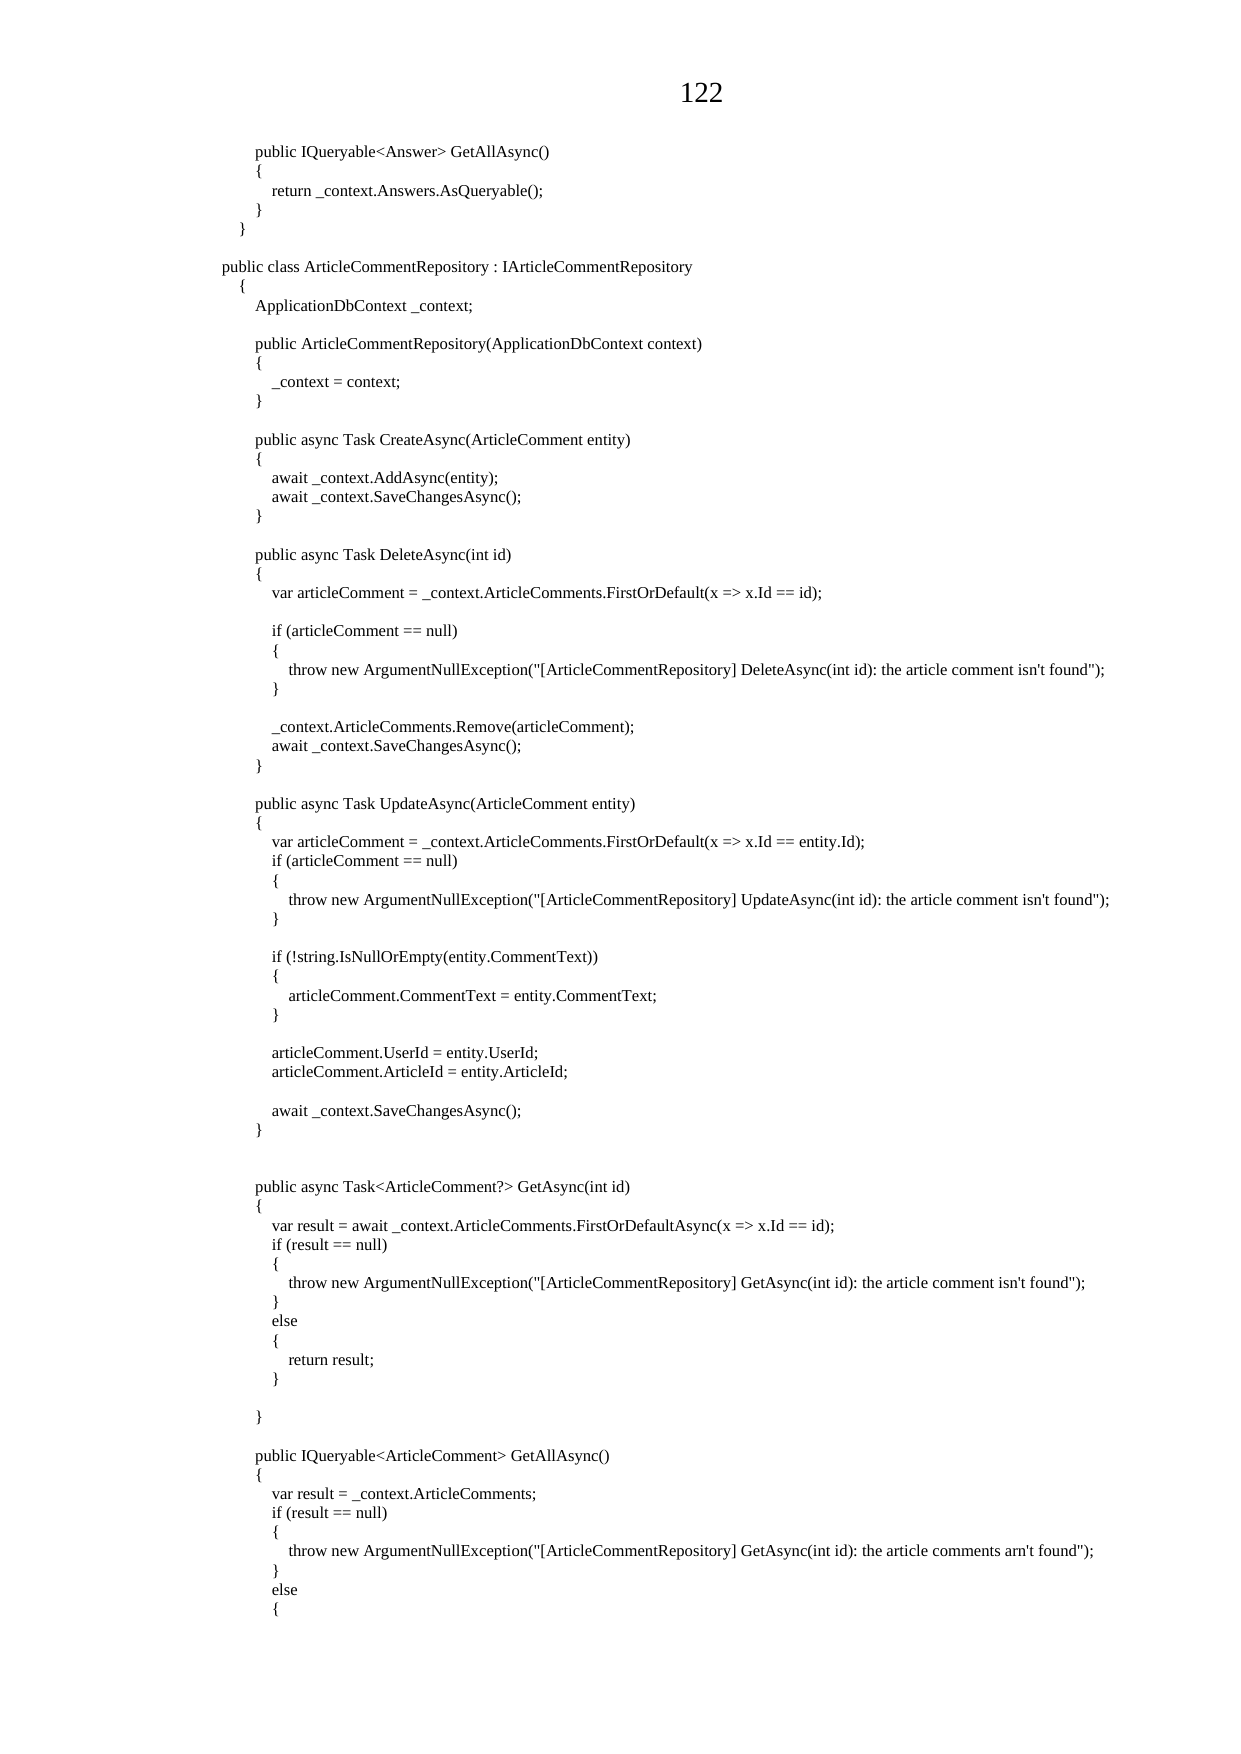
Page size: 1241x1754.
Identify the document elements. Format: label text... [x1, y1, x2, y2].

list { [148, 640, 1181, 659]
list public class ArticleCommentRepository : IArticleCommentRepository [148, 257, 1181, 276]
list { [148, 564, 1181, 583]
list } [148, 1407, 1181, 1426]
list else [148, 1579, 1181, 1599]
list else [148, 1311, 1181, 1330]
list { [148, 353, 1181, 372]
list if (!string.IsNullOrEmpty(entity.CommentText)) [148, 947, 1181, 966]
list throw new ArgumentNullException("[ArticleCommentRepository] GetAsync(int id): the article comment isn't found"); [148, 1273, 1181, 1292]
list public async Task<ArticleComment?> GetAsync(int id) [148, 1177, 1181, 1196]
list throw new ArgumentNullException("[ArticleCommentRepository] DeleteAsync(int id): the article comment isn't found"); [148, 659, 1181, 679]
list var articleComment = _context.ArticleComments.FirstOrDefault(x => x.Id == id); [148, 583, 1181, 602]
list return _context.Answers.AsQueryable(); [148, 180, 1181, 199]
list var articleComment = _context.ArticleComments.FirstOrDefault(x => x.Id == entity.Id); [148, 832, 1181, 851]
list return result; [148, 1349, 1181, 1369]
list } [148, 506, 1181, 525]
list await _context.SaveChangesAsync(); [148, 487, 1181, 506]
list if (articleComment == null) [148, 851, 1181, 870]
list { [148, 1599, 1181, 1618]
list { [148, 1330, 1181, 1349]
list { [148, 1522, 1181, 1541]
list public IQueryable<ArticleComment> GetAllAsync() [148, 1445, 1181, 1464]
list var result = await _context.ArticleComments.FirstOrDefaultAsync(x => x.Id == id); [148, 1215, 1181, 1234]
list } [148, 909, 1181, 928]
list _context = context; [148, 372, 1181, 391]
list { [148, 161, 1181, 180]
list if (articleComment == null) [148, 621, 1181, 640]
list { [148, 1254, 1181, 1273]
list public async Task DeleteAsync(int id) [148, 544, 1181, 564]
list await _context.SaveChangesAsync(); [148, 736, 1181, 755]
list await _context.AddAsync(entity); [148, 468, 1181, 487]
list { [148, 813, 1181, 832]
list { [148, 449, 1181, 468]
list await _context.SaveChangesAsync(); [148, 1100, 1181, 1119]
list _context.ArticleComments.Remove(articleComment); [148, 717, 1181, 736]
list { [148, 276, 1181, 295]
list articleComment.CommentText = entity.CommentText; [148, 985, 1181, 1004]
list public async Task UpdateAsync(ArticleComment entity) [148, 794, 1181, 813]
list public ArticleCommentRepository(ApplicationDbContext context) [148, 334, 1181, 353]
list } [148, 1119, 1181, 1139]
list } [148, 1560, 1181, 1579]
list { [148, 870, 1181, 889]
list articleComment.UserId = entity.UserId; [148, 1043, 1181, 1062]
list public IQueryable<Answer> GetAllAsync() [148, 142, 1181, 161]
list throw new ArgumentNullException("[ArticleCommentRepository] GetAsync(int id): the article comments arn't found"); [148, 1541, 1181, 1560]
list articleComment.ArticleId = entity.ArticleId; [148, 1062, 1181, 1081]
list { [148, 1196, 1181, 1215]
list } [148, 1292, 1181, 1311]
list var result = _context.ArticleComments; [148, 1484, 1181, 1503]
list public async Task CreateAsync(ArticleComment entity) [148, 429, 1181, 449]
list } [148, 391, 1181, 410]
list throw new ArgumentNullException("[ArticleCommentRepository] UpdateAsync(int id): the article comment isn't found"); [148, 889, 1181, 909]
list if (result == null) [148, 1503, 1181, 1522]
list } [148, 199, 1181, 219]
list if (result == null) [148, 1234, 1181, 1254]
list } [148, 1004, 1181, 1024]
list } [148, 1369, 1181, 1388]
list } [148, 679, 1181, 698]
list { [148, 966, 1181, 985]
list { [148, 1464, 1181, 1484]
list ApplicationDbContext _context; [148, 295, 1181, 314]
list } [148, 755, 1181, 774]
list } [148, 219, 1181, 238]
